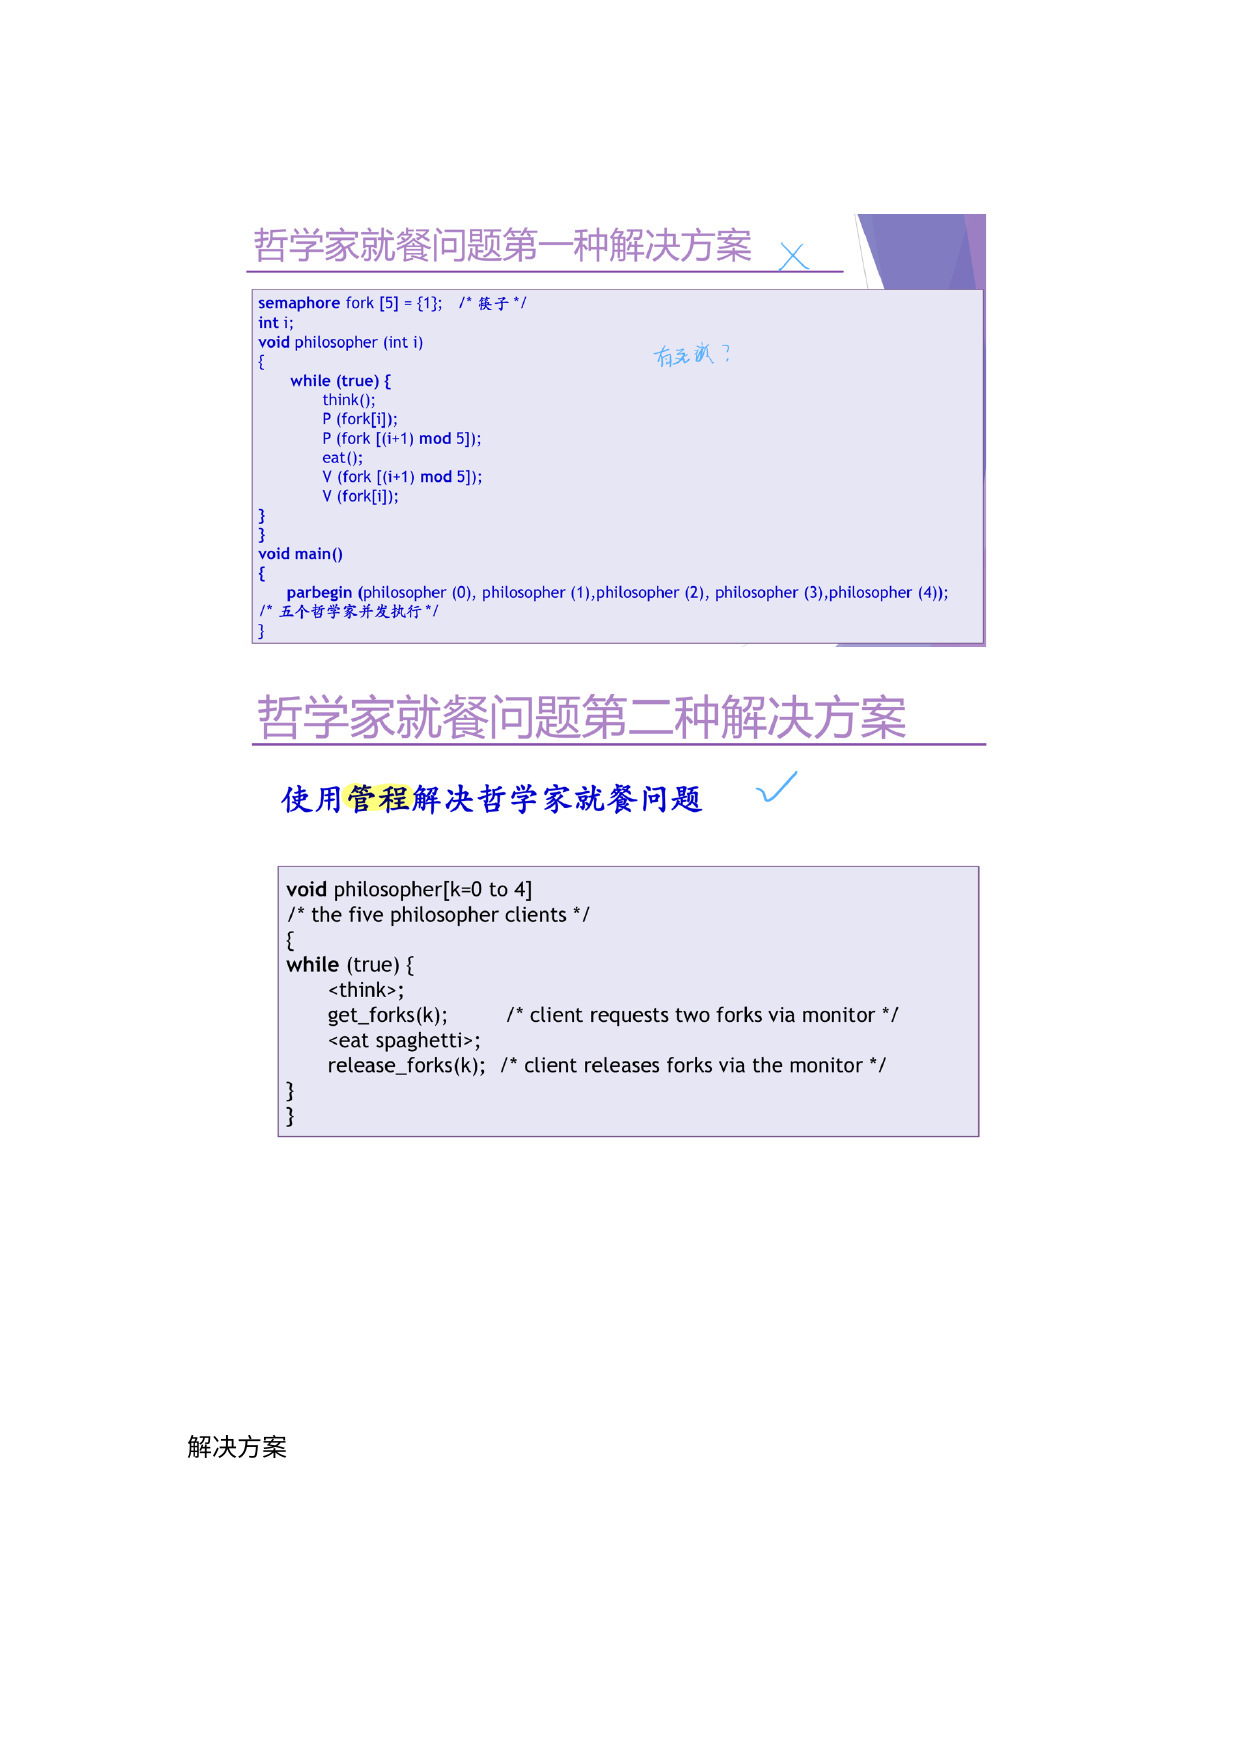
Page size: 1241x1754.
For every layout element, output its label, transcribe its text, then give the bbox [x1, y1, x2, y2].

picture [246, 214, 987, 647]
picture [251, 678, 987, 1145]
